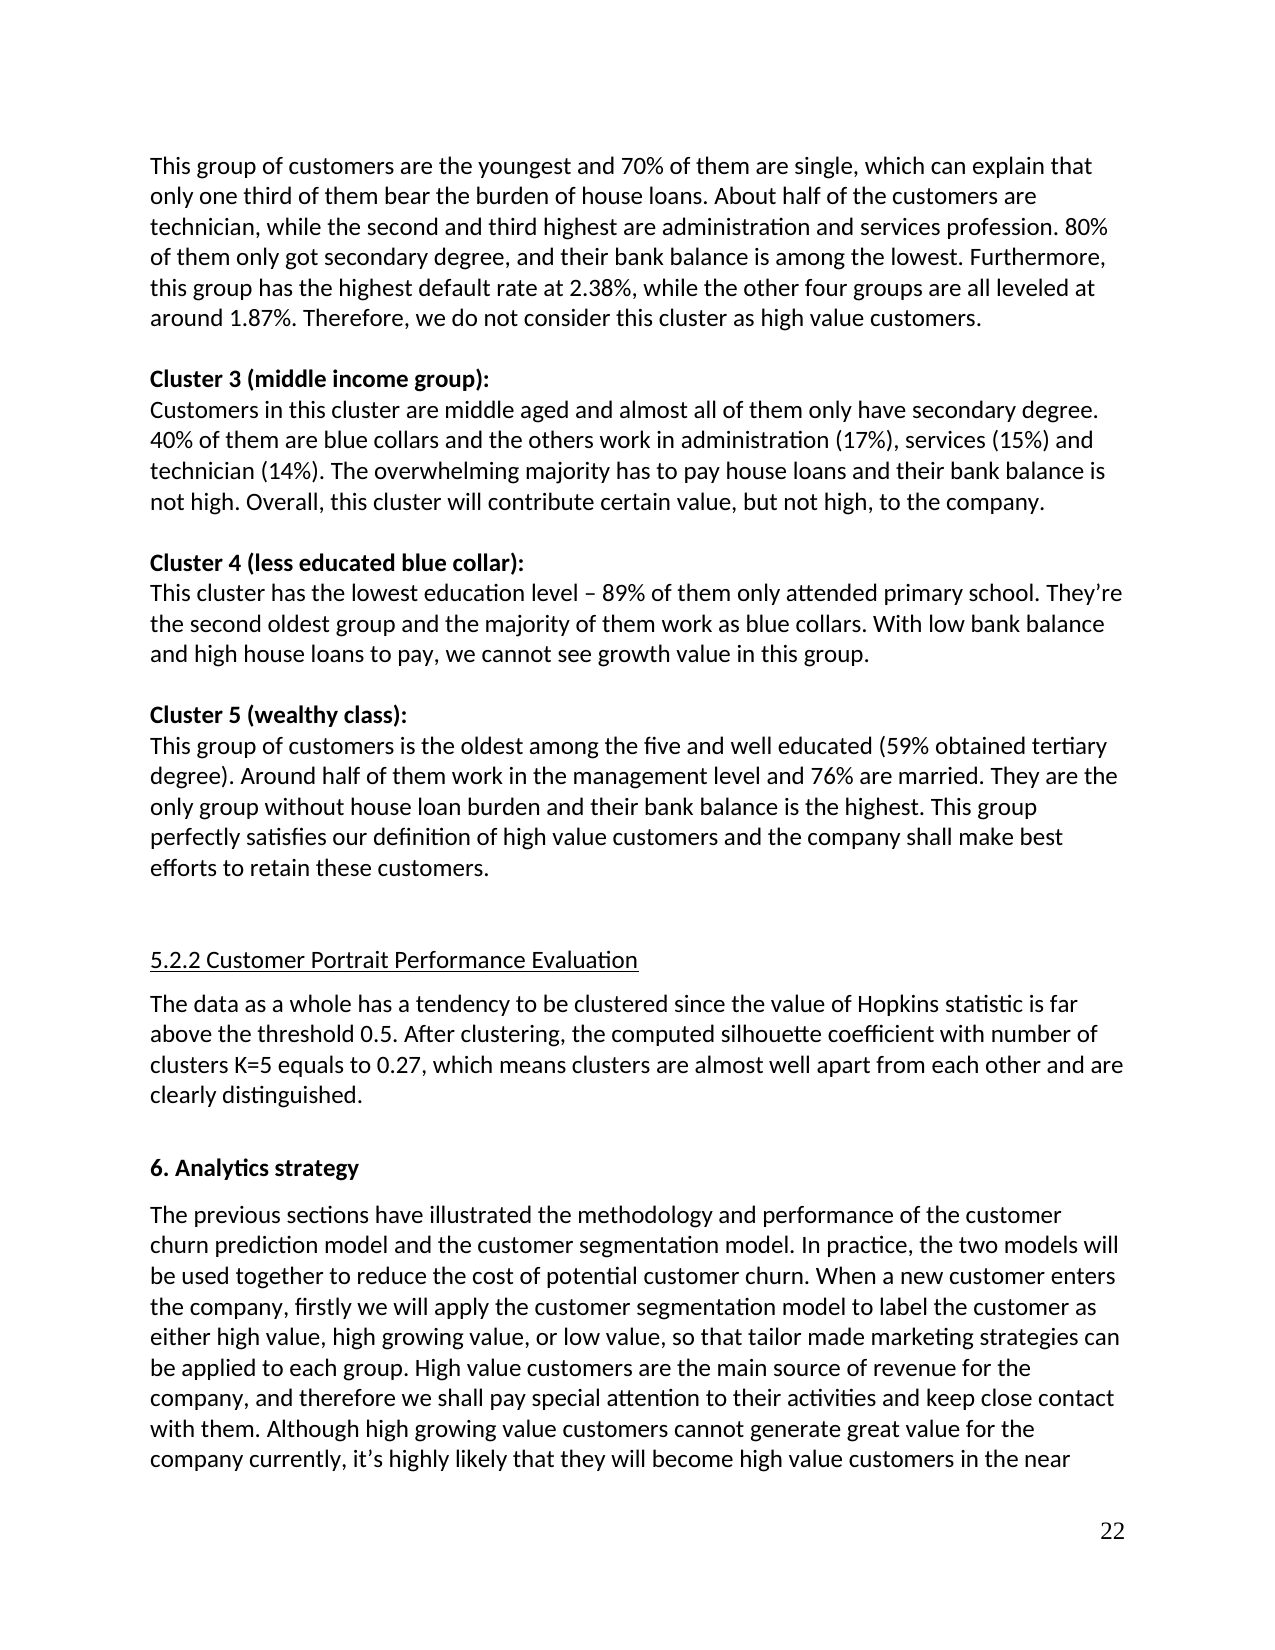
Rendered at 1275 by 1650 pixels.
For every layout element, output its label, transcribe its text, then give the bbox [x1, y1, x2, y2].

text This group of customers are the youngest and 70% of them are single, which can explain that only one third of them bear the burden of house loans. About half of the customers are technician, while the second and third highest are administration and services profession. 80% of them only got secondary degree, and their bank balance is among the lowest. Furthermore, this group has the highest default rate at 2.38%, while the other four groups are all leveled at around 1.87%. Therefore, we do not consider this cluster as high value customers. [150, 150, 1125, 333]
text Customers in this cluster are middle aged and almost all of them only have secondary degree. 40% of them are blue collars and the others work in administration (17%), services (15%) and technician (14%). The overwhelming majority has to pay house loans and their bank balance is not high. Overall, this cluster will contribute certain value, but not high, to the company. [150, 394, 1125, 516]
subtitle 6. Analytics strategy [150, 1152, 1125, 1182]
subtitle 5.2.2 Customer Portrait Performance Evaluation [150, 944, 1125, 975]
text Cluster 3 (middle income group): [150, 364, 1125, 394]
text Cluster 5 (wealthy class): [150, 699, 1125, 730]
text The data as a whole has a tendency to be clustered since the value of Hopkins statistic is far above the threshold 0.5. After clustering, the computed silhouette coefficient with number of clusters K=5 equals to 0.27, which means clusters are almost well apart from each other and are clearly distinguished. [150, 988, 1125, 1110]
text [150, 1199, 1125, 1474]
text This group of customers is the oldest among the five and well educated (59% obtained tertiary degree). Around half of them work in the management level and 76% are married. They are the only group without house loan burden and their bank balance is the highest. This group perfectly satisfies our definition of high value customers and the company shall make best efforts to retain these customers. [150, 730, 1125, 882]
text This cluster has the lowest education level – 89% of them only attended primary school. They’re the second oldest group and the majority of them work as blue collars. With low bank balance and high house loans to pay, we cannot see growth value in this group. [150, 577, 1125, 669]
text Cluster 4 (less educated blue collar): [150, 547, 1125, 577]
